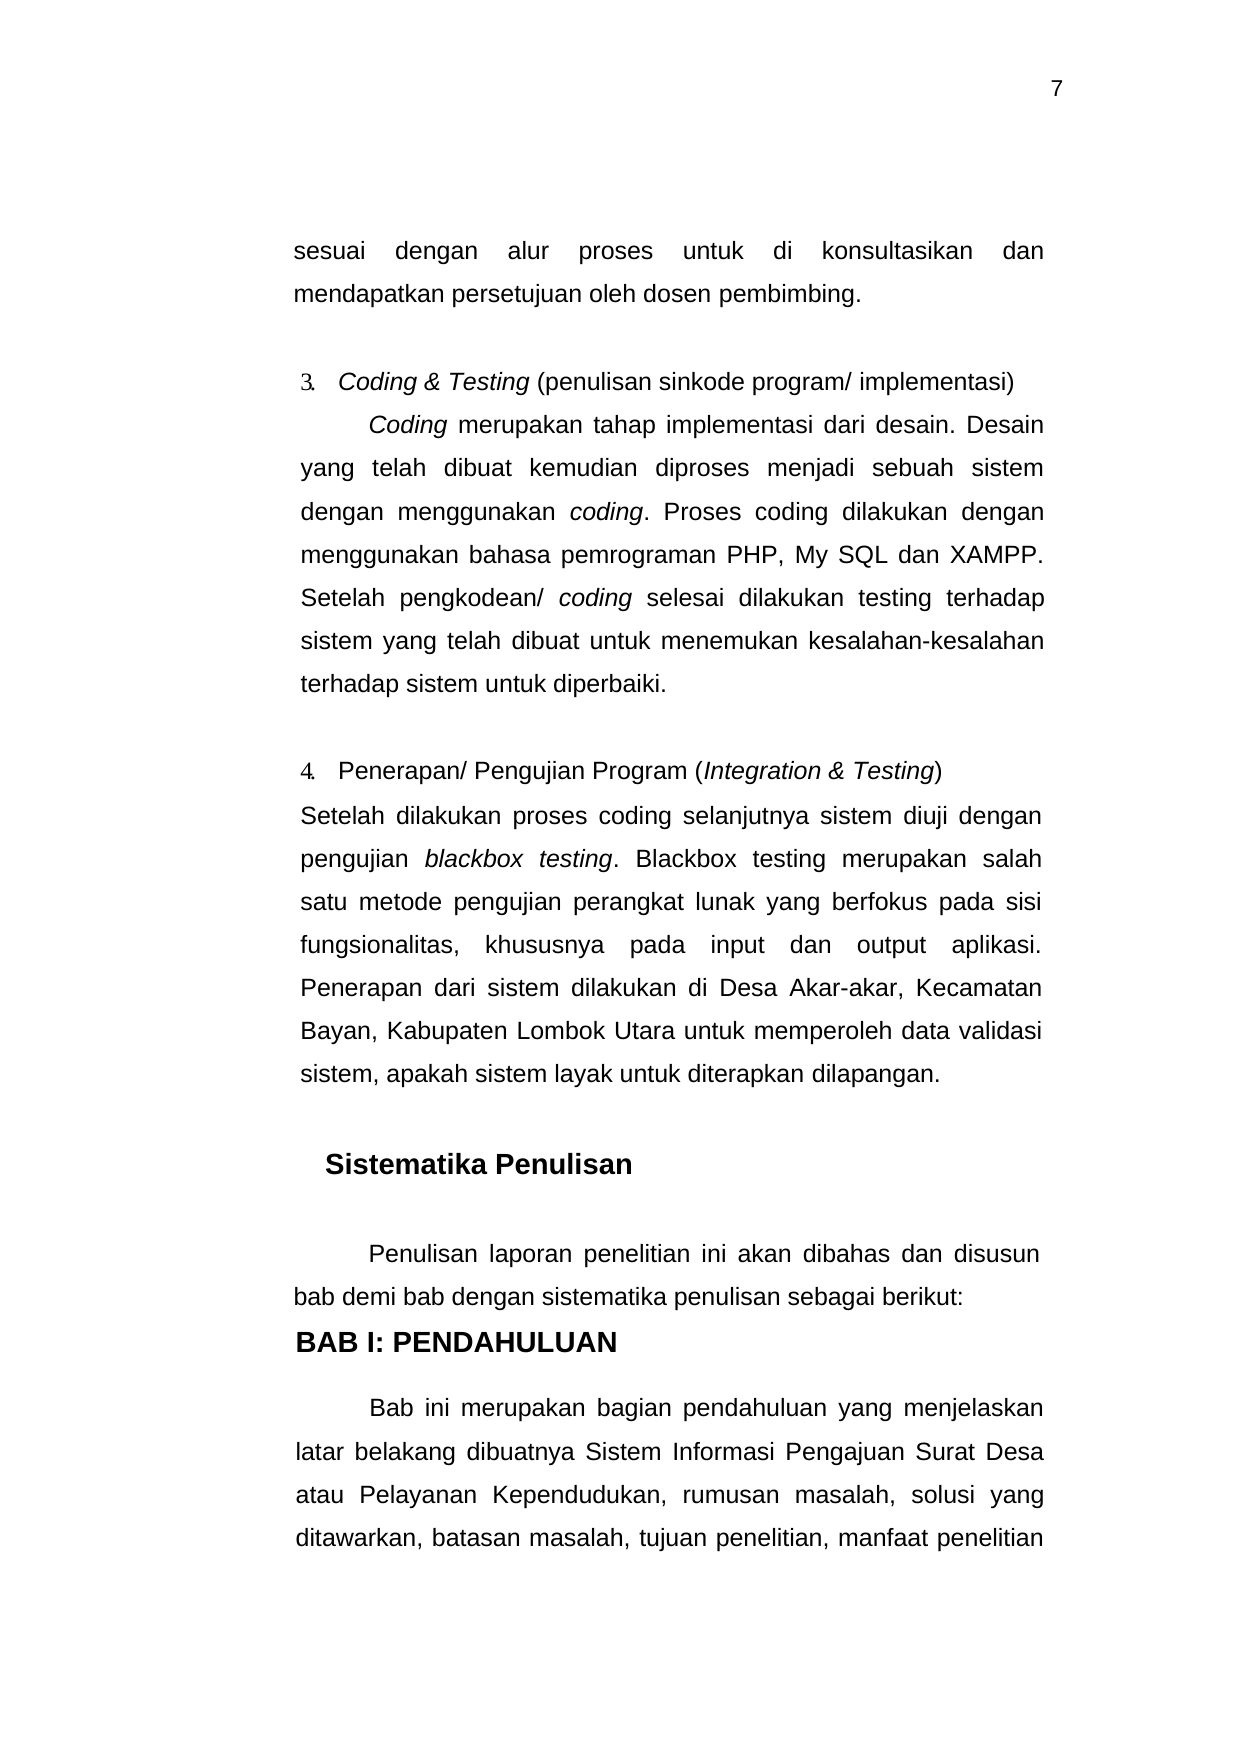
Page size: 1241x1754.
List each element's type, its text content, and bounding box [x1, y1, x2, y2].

text Penulisan laporan penelitian ini akan dibahas dan disusun bab demi bab dengan sistematika penulisan sebagai berikut: [293, 1239, 1041, 1311]
text Setelah dilakukan proses coding selanjutnya sistem diuji dengan pengujian blackbox testing. Blackbox testing merupakan salah satu metode pengujian perangkat lunak yang berfokus pada sisi fungsionalitas, khususnya pada input dan output aplikasi. Penerapan dari sistem dilakukan di Desa Akar-akar, Kecamatan Bayan, Kabupaten Lombok Utara untuk memperoleh data validasi sistem, apakah sistem layak untuk diterapkan dilapangan. [300, 801, 1043, 1088]
text BAB I: PENDAHULUAN [295, 1325, 1063, 1359]
list Penerapan/ Pengujian Program (Integration & Testing) [300, 756, 1043, 785]
list Coding & Testing (penulisan sinkode program/ implementasi) [300, 367, 1063, 396]
subtitle Sistematika Penulisan [325, 1147, 1063, 1180]
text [293, 236, 1045, 308]
text Coding merupakan tahap implementasi dari desain. Desain yang telah dibuat kemudian diproses menjadi sebuah sistem dengan menggunakan coding. Proses coding dilakukan dengan menggunakan bahasa pemrograman PHP, My SQL dan XAMPP. Setelah pengkodean/ coding selesai dilakukan testing terhadap sistem yang telah dibuat untuk menemukan kesalahan-kesalahan terhadap sistem untuk diperbaiki. [300, 410, 1045, 698]
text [295, 1393, 1045, 1551]
